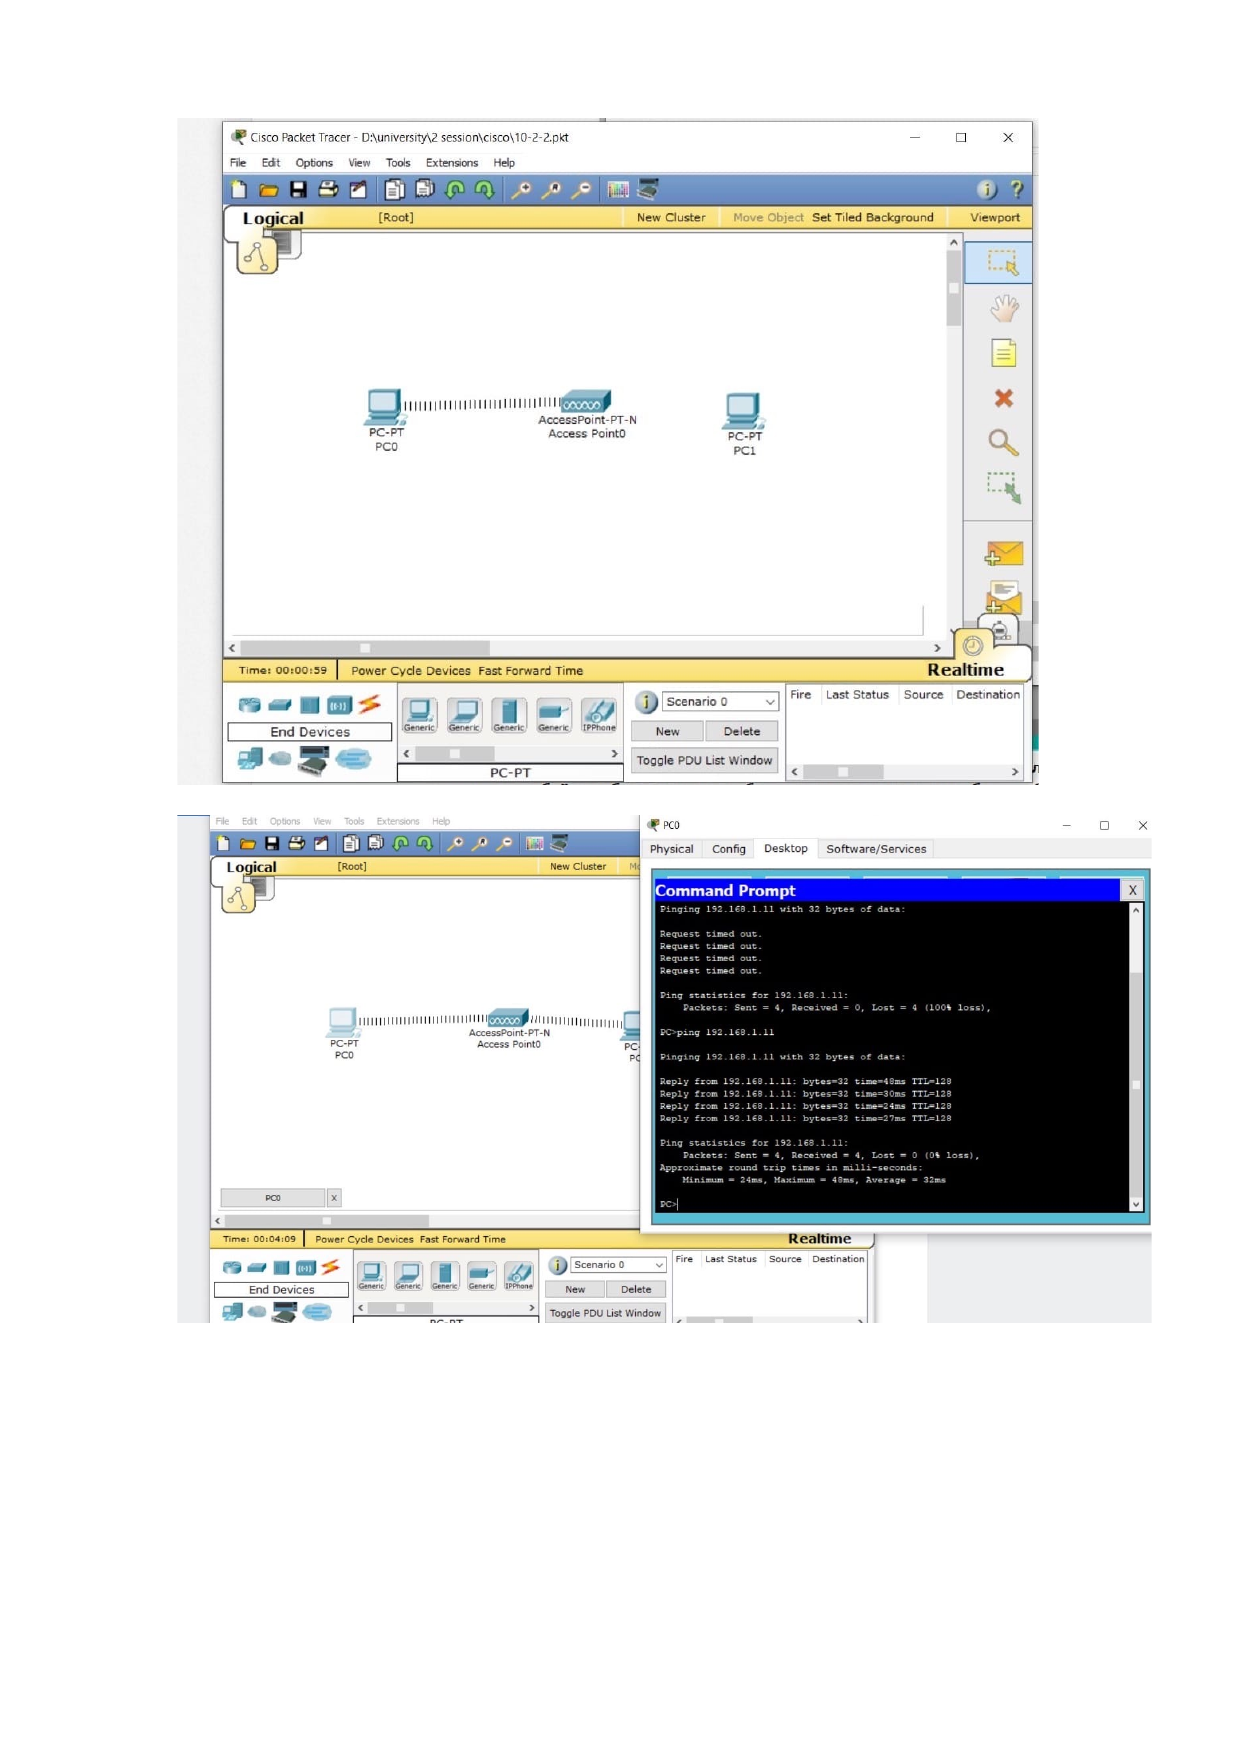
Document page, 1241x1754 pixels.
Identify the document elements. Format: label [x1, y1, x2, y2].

picture [177, 815, 1152, 1323]
picture [177, 118, 1039, 785]
